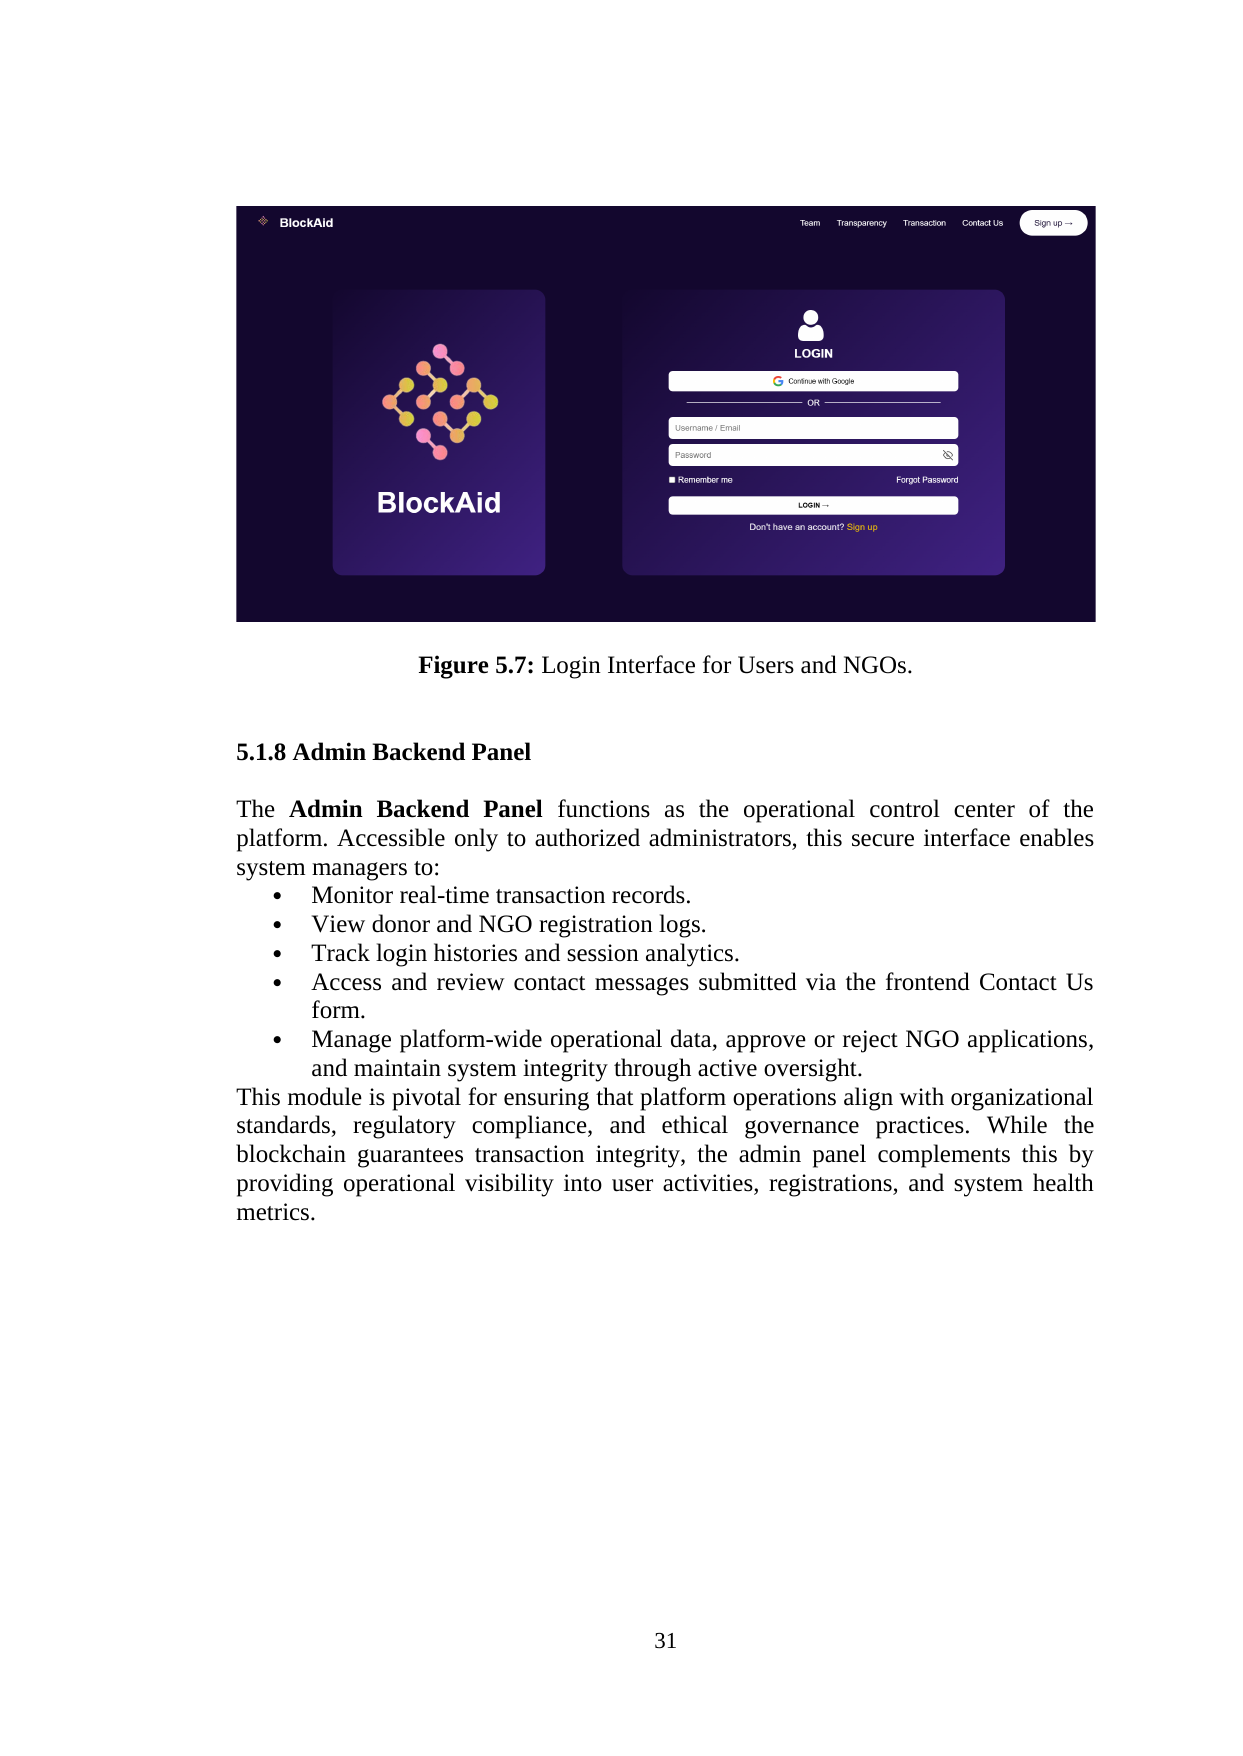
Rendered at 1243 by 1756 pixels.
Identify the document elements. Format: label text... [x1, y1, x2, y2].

text The Admin Backend Panel functions as the operational control center of the platform. Accessible only to authorized administrators, this secure interface enables system managers to: [236, 794, 1095, 880]
list Access and review contact messages submitted via the frontend Contact Us form. [274, 967, 1095, 1024]
list Track login histories and session analytics. [274, 938, 1095, 967]
text 5.1.8 Admin Backend Panel [236, 737, 1095, 765]
list View donor and NGO registration logs. [274, 909, 1095, 938]
text Figure 5.7: Login Interface for Users and NGOs. [236, 650, 1095, 679]
picture [236, 206, 1096, 622]
list Monitor real-time transaction records. [274, 880, 1095, 909]
text This module is pivotal for ensuring that platform operations align with organizational standards, regulatory compliance, and ethical governance practices. While the blockchain guarantees transaction integrity, the admin panel complements this by providing operational visibility into user activities, registrations, and system health metrics. [236, 1082, 1095, 1225]
list Manage platform-wide operational data, approve or reject NGO applications, and maintain system integrity through active oversight. [274, 1024, 1095, 1082]
